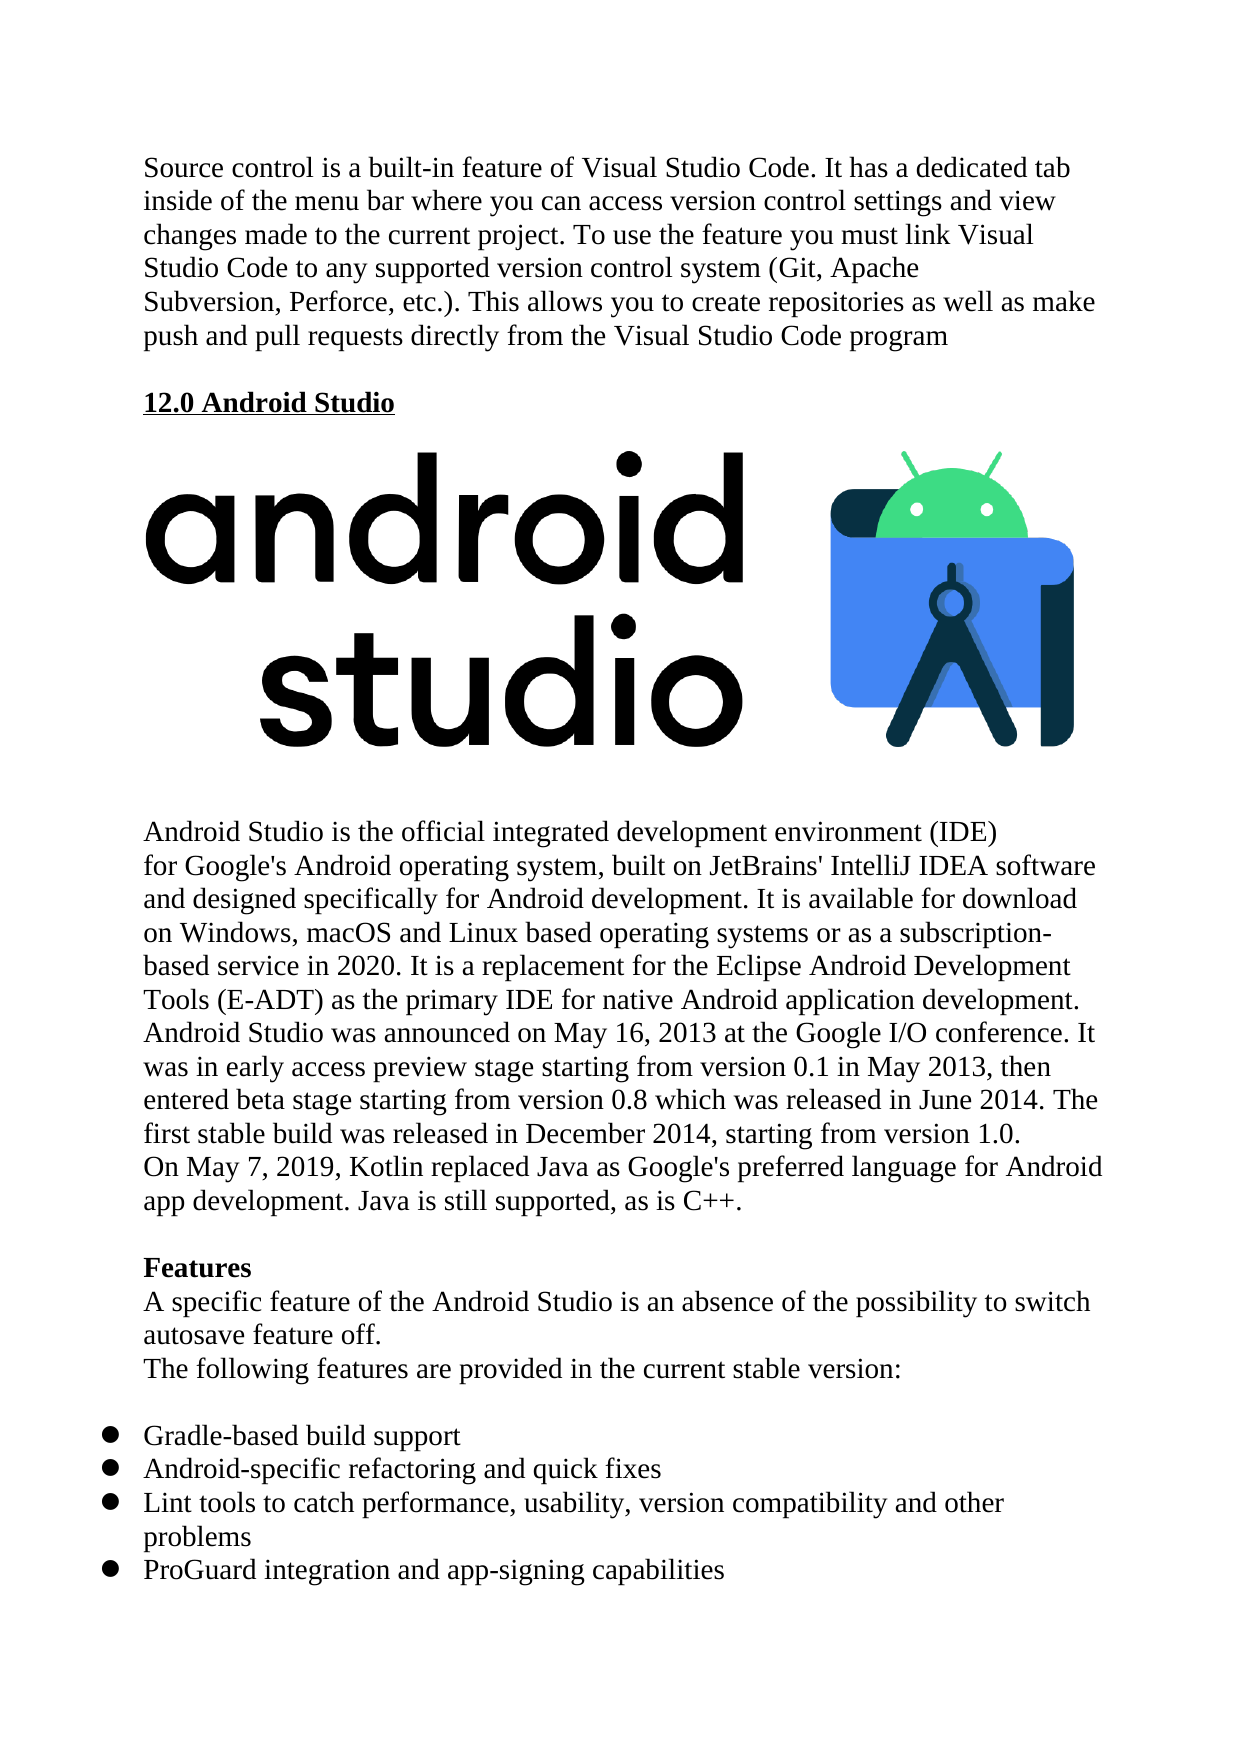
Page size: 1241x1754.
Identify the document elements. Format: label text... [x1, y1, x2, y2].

text On May 7, 2019, Kotlin replaced Java as Google's preferred language for Android app development. Java is still supported, as is C++. [143, 1149, 1103, 1217]
text Android Studio was announced on May 16, 2013 at the Google I/O conference. It was in early access preview stage starting from version 0.1 in May 2013, then entered beta stage starting from version 0.8 which was released in June 2014. The first stable build was released in December 2014, starting from version 1.0. [143, 1015, 1103, 1149]
list Lint tools to catch performance, usability, version compatibility and other problems [99, 1485, 1103, 1552]
text Features [143, 1250, 1103, 1284]
text The following features are provided in the current stable version: [143, 1351, 1103, 1384]
picture [143, 451, 1076, 747]
text 12.0 Android Studio [143, 385, 1103, 418]
text Android Studio is the official integrated development environment (IDE) for Google's Android operating system, built on JetBrains' IntelliJ IDEA software and designed specifically for Android development. It is available for download on Windows, macOS and Linux based operating systems or as a subscription-based service in 2020. It is a replacement for the Eclipse Android Development Tools (E-ADT) as the primary IDE for native Android application development. [143, 814, 1103, 1015]
list Android-specific refactoring and quick fixes [99, 1451, 1103, 1485]
text A specific feature of the Android Studio is an absence of the possibility to switch autosave feature off. [143, 1284, 1103, 1351]
text Source control is a built-in feature of Visual Studio Code. It has a dedicated tab inside of the menu bar where you can access version control settings and view changes made to the current project. To use the feature you must link Visual Studio Code to any supported version control system (Git, Apache Subversion, Perforce, etc.). This allows you to create repositories as well as make push and pull requests directly from the Visual Studio Code program [143, 150, 1103, 351]
list ProGuard integration and app-signing capabilities [99, 1552, 1103, 1586]
list Gradle-based build support [99, 1418, 1103, 1451]
